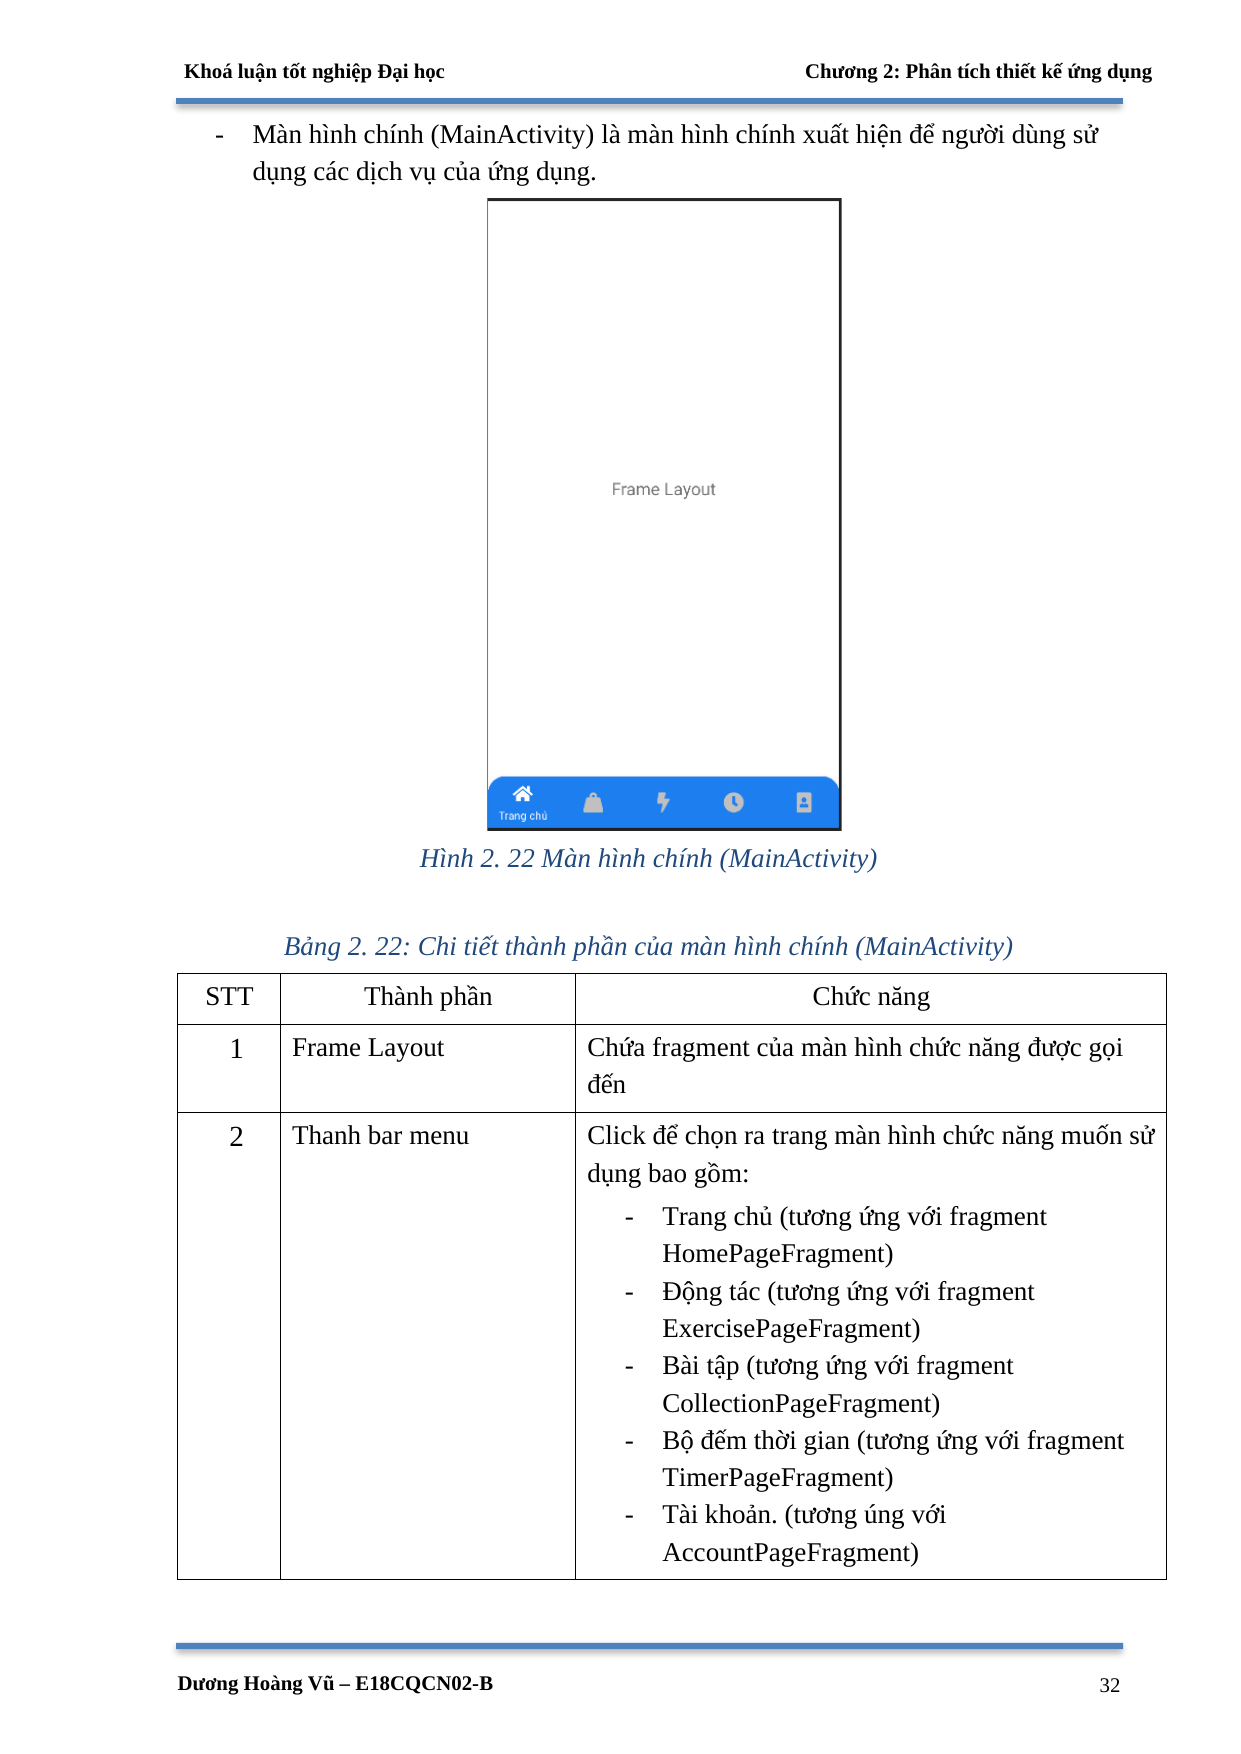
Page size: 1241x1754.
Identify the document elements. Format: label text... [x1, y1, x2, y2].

table_header STT [178, 974, 280, 1024]
text Bảng 2. 22: Chi tiết thành phần của màn hình chính (MainActivity) [177, 930, 1122, 961]
list Màn hình chính (MainActivity) là màn hình chính xuất hiện để người dùng sử dụng các dịch vụ của ứng dụng. [215, 118, 1122, 187]
table_cell [178, 1025, 280, 1112]
table_cell Frame Layout [281, 1025, 575, 1112]
table_header Chức năng [576, 974, 1166, 1024]
table_cell Click để chọn ra trang màn hình chức năng muốn sử dụng bao gồm: Trang chủ (tương ứng với fragment HomePageFragment) Động tác (tương ứng với fragment ExercisePageFragment) Bài tập (tương ứng với fragment CollectionPageFragment) Bộ đếm thời gian (tương ứng với fragment TimerPageFragment) Tài khoản. (tương úng với AccountPageFragment) [576, 1113, 1166, 1578]
text Hình 2. 22 Màn hình chính (MainActivity) [177, 843, 1122, 874]
table_cell Chứa fragment của màn hình chức năng được gọi đến [576, 1025, 1166, 1112]
picture [487, 198, 842, 831]
table_cell [178, 1113, 280, 1578]
table_header Thành phần [281, 974, 575, 1024]
table_cell Thanh bar menu [281, 1113, 575, 1578]
